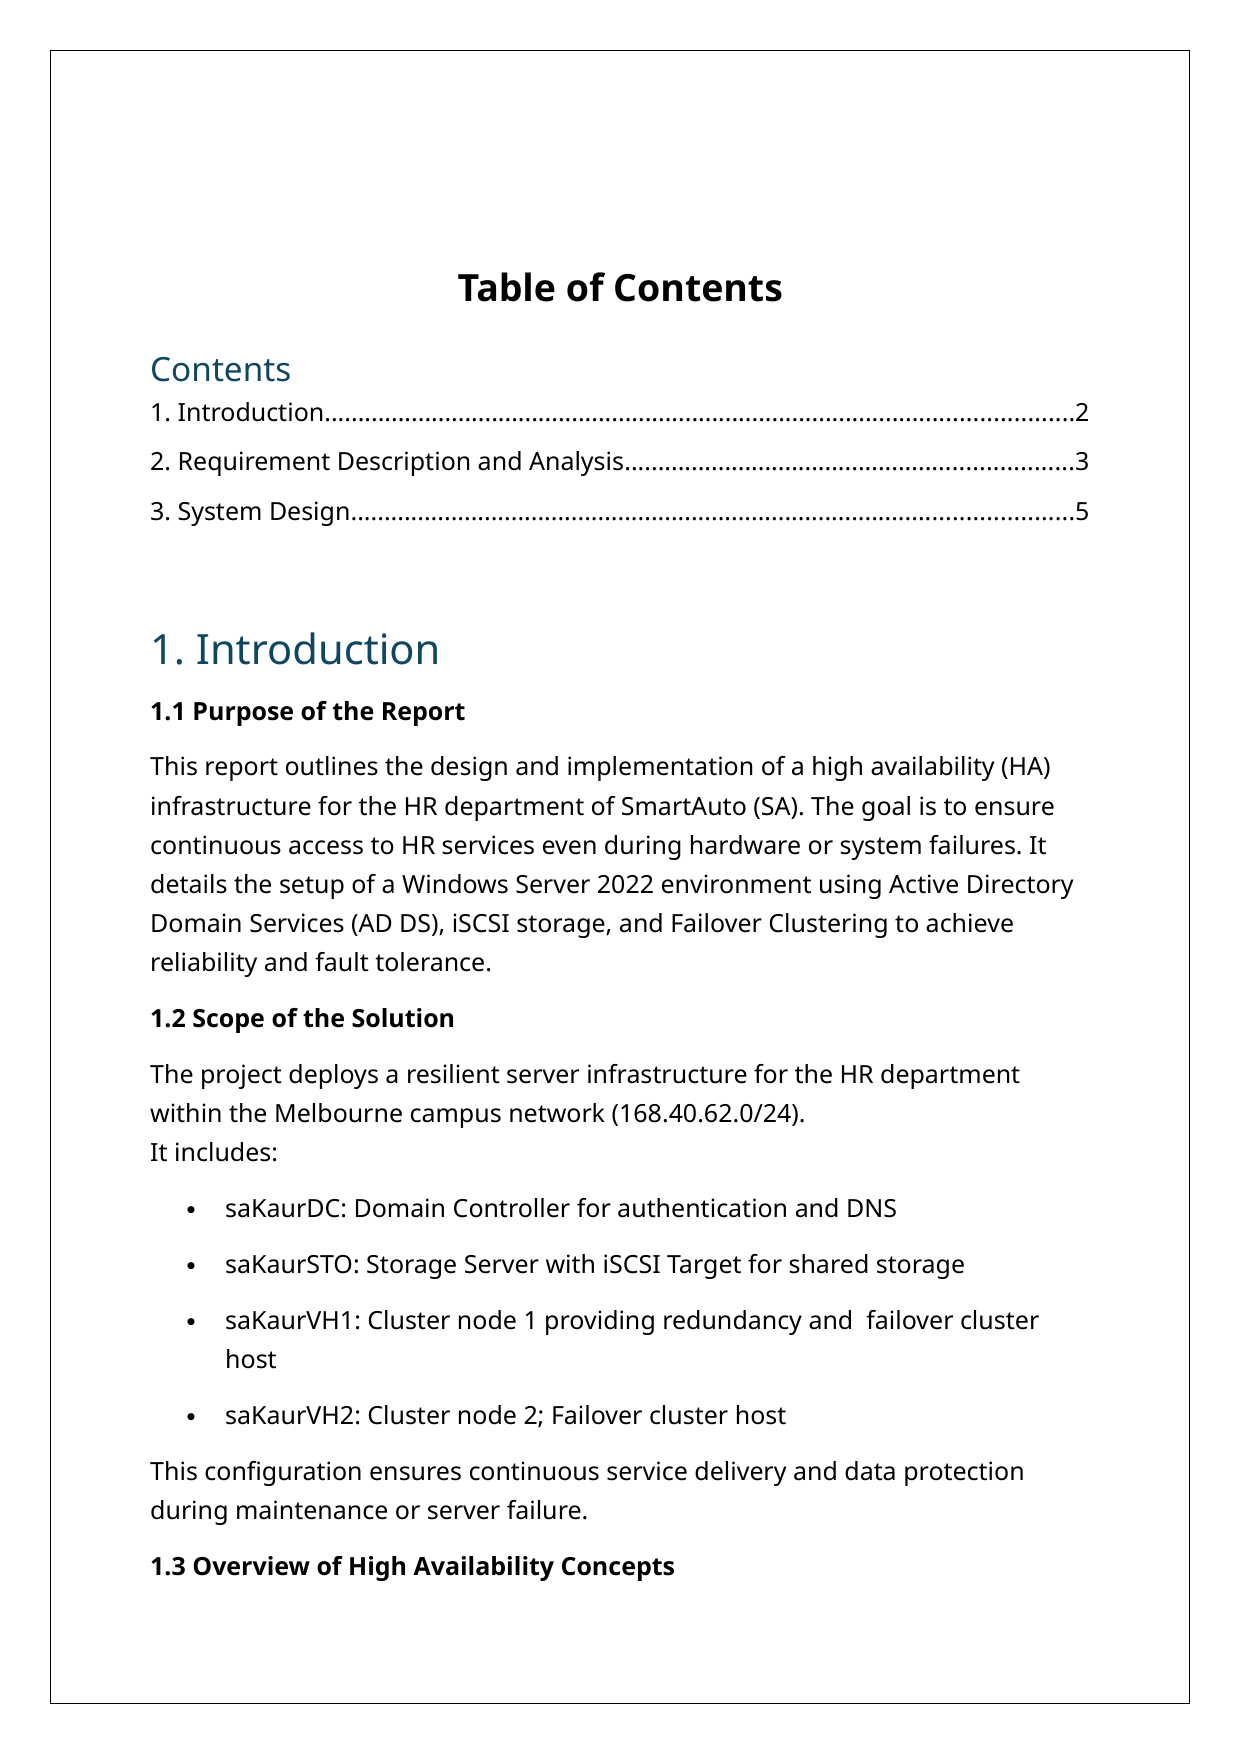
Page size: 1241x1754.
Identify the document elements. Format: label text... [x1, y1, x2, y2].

list saKaurDC: Domain Controller for authentication and DNS [187, 1191, 1090, 1225]
text This report outlines the design and implementation of a high availability (HA) infrastructure for the HR department of SmartAuto (SA). The goal is to ensure continuous access to HR services even during hardware or system failures. It details the setup of a Windows Server 2022 environment using Active Directory Domain Services (AD DS), iSCSI storage, and Failover Clustering to achieve reliability and fault tolerance. [150, 749, 1090, 979]
list saKaurVH2: Cluster node 2; Failover cluster host [187, 1397, 1090, 1431]
text Table of Contents [150, 262, 1090, 313]
text This configuration ensures continuous service delivery and data protection during maintenance or server failure. [150, 1453, 1090, 1526]
list saKaurSTO: Storage Server with iSCSI Target for shared storage [187, 1247, 1090, 1281]
text 1.1 Purpose of the Report [150, 693, 1090, 727]
text 1.3 Overview of High Availability Concepts [150, 1548, 1090, 1582]
subtitle 1. Introduction [150, 620, 1090, 676]
text The project deploys a resilient server infrastructure for the HR department within the Melbourne campus network (168.40.62.0/24). It includes: [150, 1057, 1090, 1169]
list saKaurVH1: Cluster node 1 providing redundancy and failover cluster host [187, 1302, 1090, 1376]
text 1.2 Scope of the Solution [150, 1001, 1090, 1035]
